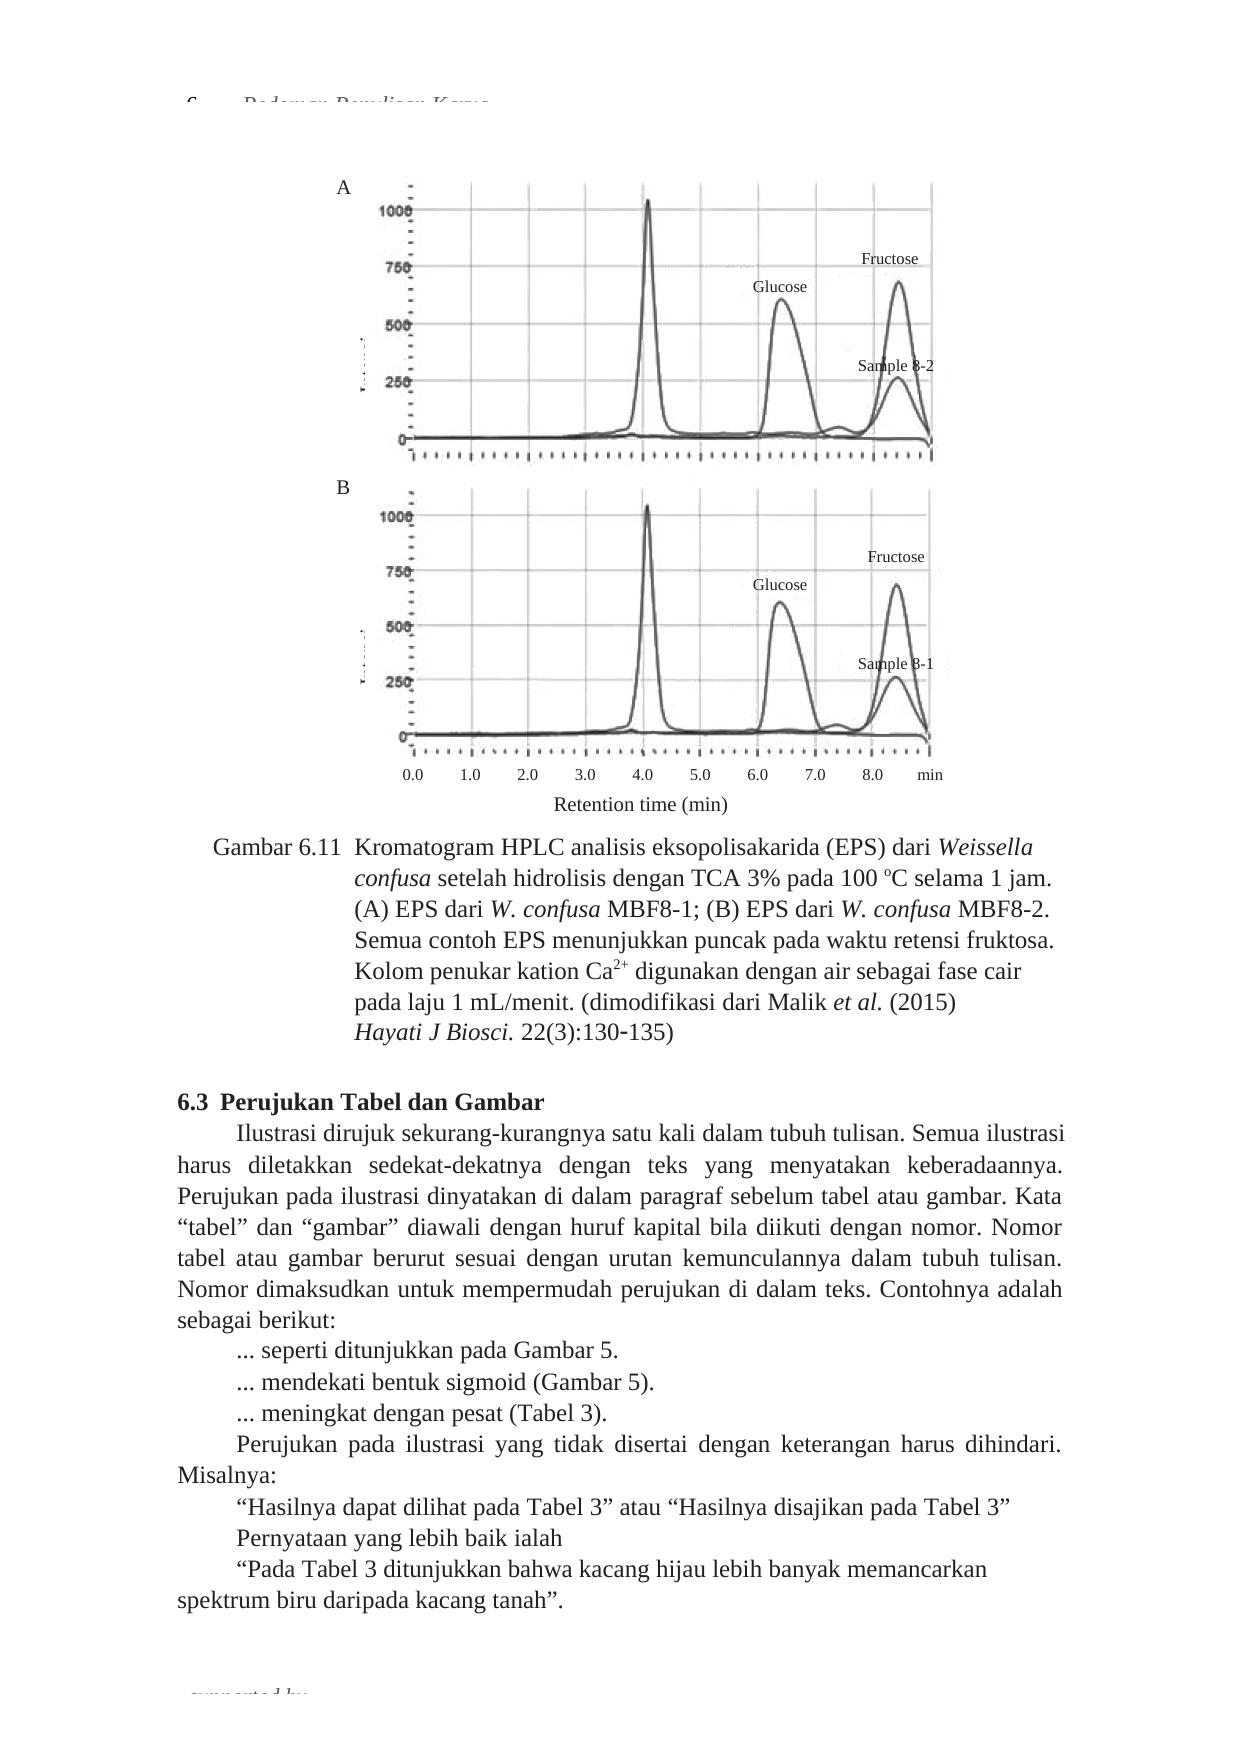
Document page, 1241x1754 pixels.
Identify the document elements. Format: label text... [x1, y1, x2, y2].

text Pernyataan yang lebih baik ialah [236, 1523, 1240, 1552]
text B [336, 475, 1240, 499]
text (A) EPS dari W. confusa MBF8-1; (B) EPS dari W. confusa MBF8-2. Semua contoh EPS menunjukkan puncak pada waktu retensi fruktosa. Kolom penukar kation Ca2+ digunakan dengan air sebagai fase cair pada laju 1 mL/menit. (dimodifikasi dari Malik et al. (2015) [354, 894, 1057, 1016]
text ... mendekati bentuk sigmoid (Gambar 5). [236, 1367, 1240, 1396]
picture [372, 499, 952, 761]
text “Hasilnya dapat dilihat pada Tabel 3” atau “Hasilnya disajikan pada Tabel 3” [236, 1492, 1240, 1521]
text Perujukan pada ilustrasi yang tidak disertai dengan keterangan harus dihindari. [236, 1429, 1240, 1458]
text A [336, 175, 1240, 199]
text ... meningkat dengan pesat (Tabel 3). [236, 1398, 1240, 1427]
subtitle 6.3 Perujukan Tabel dan Gambar [177, 1087, 1240, 1116]
text “Pada Tabel 3 ditunjukkan bahwa kacang hijau lebih banyak memancarkan spektrum biru daripada kacang tanah”. [177, 1554, 1063, 1614]
text Retention time (min) [553, 792, 1240, 816]
text 0.0 1.0 2.0 3.0 4.0 5.0 6.0 7.0 8.0 min [402, 765, 1240, 784]
text Hayati J Biosci. 22(3):130135) [354, 1018, 1240, 1047]
text Misalnya: [177, 1461, 1240, 1489]
text Gambar 6.11 [213, 832, 342, 860]
picture [372, 199, 952, 475]
text Kromatogram HPLC analisis eksopolisakarida (EPS) dari Weissella confusa setelah hidrolisis dengan TCA 3% pada 100 oC selama 1 jam. [354, 832, 1057, 892]
text ... seperti ditunjukkan pada Gambar 5. [236, 1336, 1240, 1364]
text Ilustrasi dirujuk sekurang-kurangnya satu kali dalam tubuh tulisan. Semua ilustrasi [236, 1118, 1240, 1147]
text harus diletakkan sedekat-dekatnya dengan teks yang menyatakan keberadaannya. Perujukan pada ilustrasi dinyatakan di dalam paragraf sebelum tabel atau gambar. Kata “tabel” dan “gambar” diawali dengan huruf kapital bila diikuti dengan nomor. Nomor tabel atau gambar berurut sesuai dengan urutan kemunculannya dalam tubuh tulisan. Nomor dimaksudkan untuk mempermudah perujukan di dalam teks. Contohnya adalah sebagai berikut: [177, 1150, 1063, 1334]
